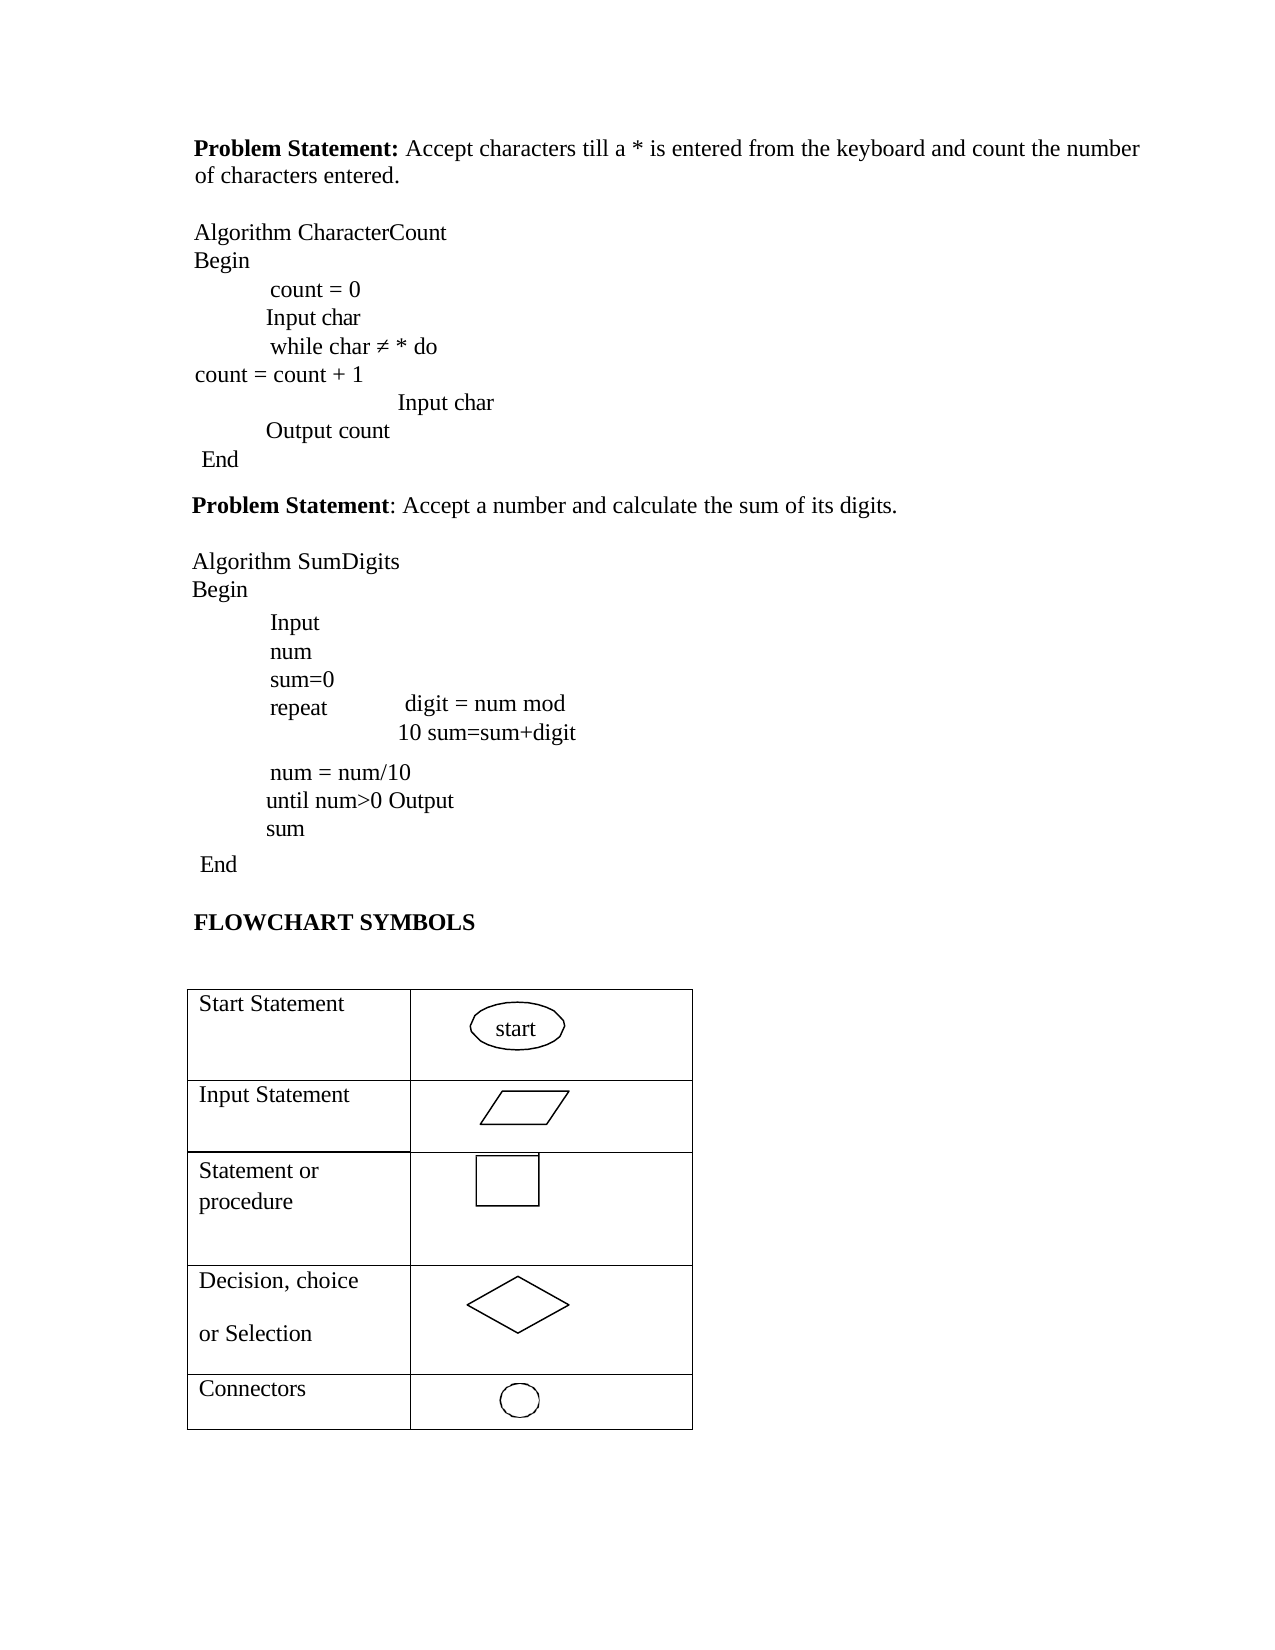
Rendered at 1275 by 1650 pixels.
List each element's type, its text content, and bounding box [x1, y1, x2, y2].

table_cell Statement or procedure [188, 1153, 410, 1265]
text num = num/10 until num>0 Output sum [266, 757, 454, 842]
text FLOWCHART SYMBOLS [193, 908, 1275, 936]
table_cell Connectors [188, 1375, 410, 1429]
text Input char [397, 388, 1275, 415]
text while char ≠ * do count = count + 1 [194, 332, 454, 387]
text Algorithm CharacterCount Begin [193, 217, 454, 273]
table_cell [411, 1375, 692, 1429]
table_cell Decision, choice or Selection [188, 1266, 410, 1374]
text Input num sum=0 repeat [270, 608, 367, 721]
text End [75, 445, 239, 473]
text Algorithm SumDigits Begin [192, 547, 400, 603]
table_header Start Statement [188, 990, 410, 1080]
table_cell Input Statement [188, 1081, 410, 1151]
table_cell [411, 1266, 692, 1374]
text Output count [266, 417, 391, 444]
table_cell [411, 1153, 692, 1265]
picture [499, 1383, 540, 1418]
table_cell [411, 1081, 692, 1151]
text digit = num mod 10 sum=sum+digit [397, 689, 592, 745]
text count = 0 Input char [266, 275, 362, 331]
text End [199, 850, 1275, 878]
text Problem Statement: Accept characters till a * is entered from the keyboard and count the number of characters entered. [193, 134, 1149, 189]
table_header start [411, 990, 692, 1080]
text Problem Statement: Accept a number and calculate the sum of its digits. [192, 491, 1275, 518]
